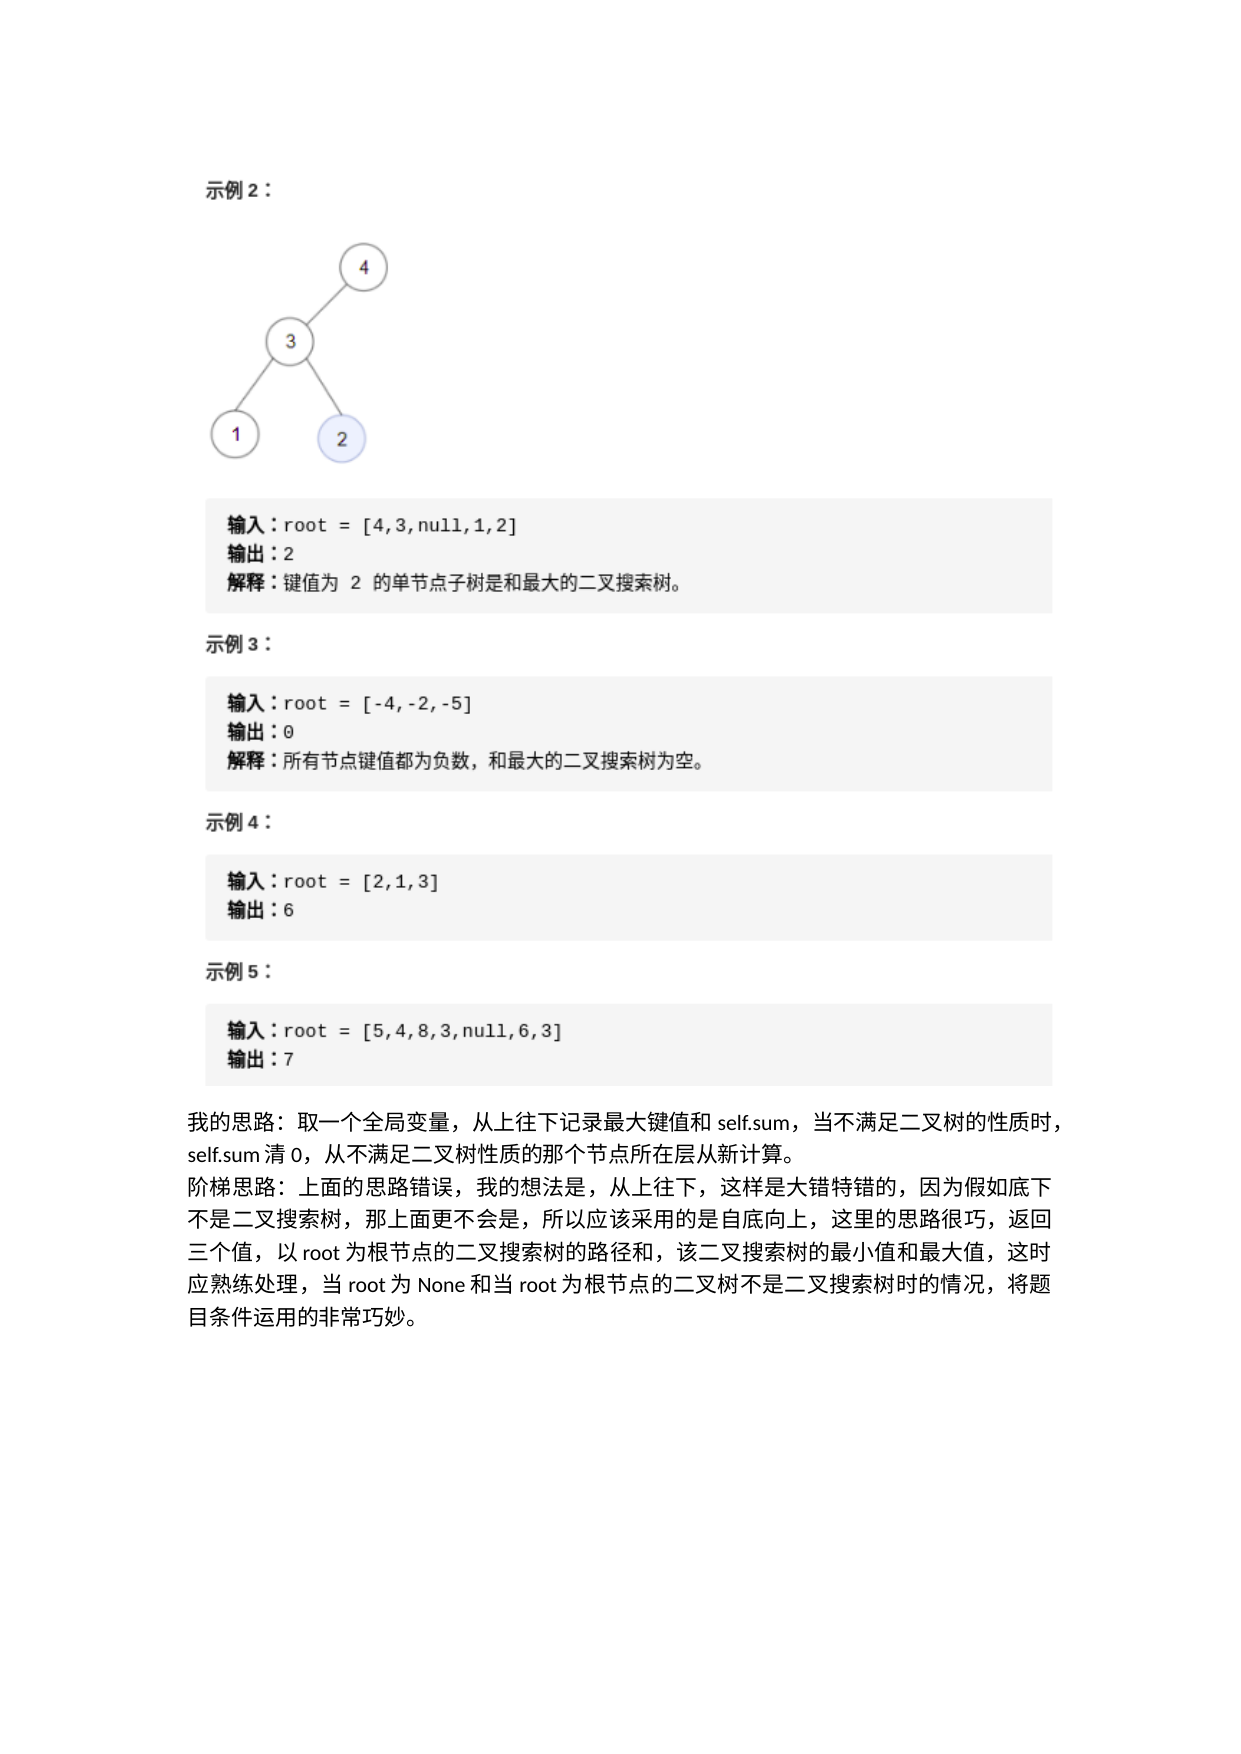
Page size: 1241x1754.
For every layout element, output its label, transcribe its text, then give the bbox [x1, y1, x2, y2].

text 我的思路：取一个全局变量，从上往下记录最大键值和self.sum，当不满足二叉树的性质时，self.sum清0，从不满足二叉树性质的那个节点所在层从新计算。 [187, 1104, 1053, 1169]
text 阶梯思路：上面的思路错误，我的想法是，从上往下，这样是大错特错的，因为假如底下不是二叉搜索树，那上面更不会是，所以应该采用的是自底向上，这里的思路很巧，返回三个值，以root为根节点的二叉搜索树的路径和，该二叉搜索树的最小值和最大值，这时应熟练处理，当root为None和当root为根节点的二叉树不是二叉搜索树时的情况，将题目条件运用的非常巧妙。 [187, 1169, 1053, 1332]
picture [187, 162, 1053, 1086]
